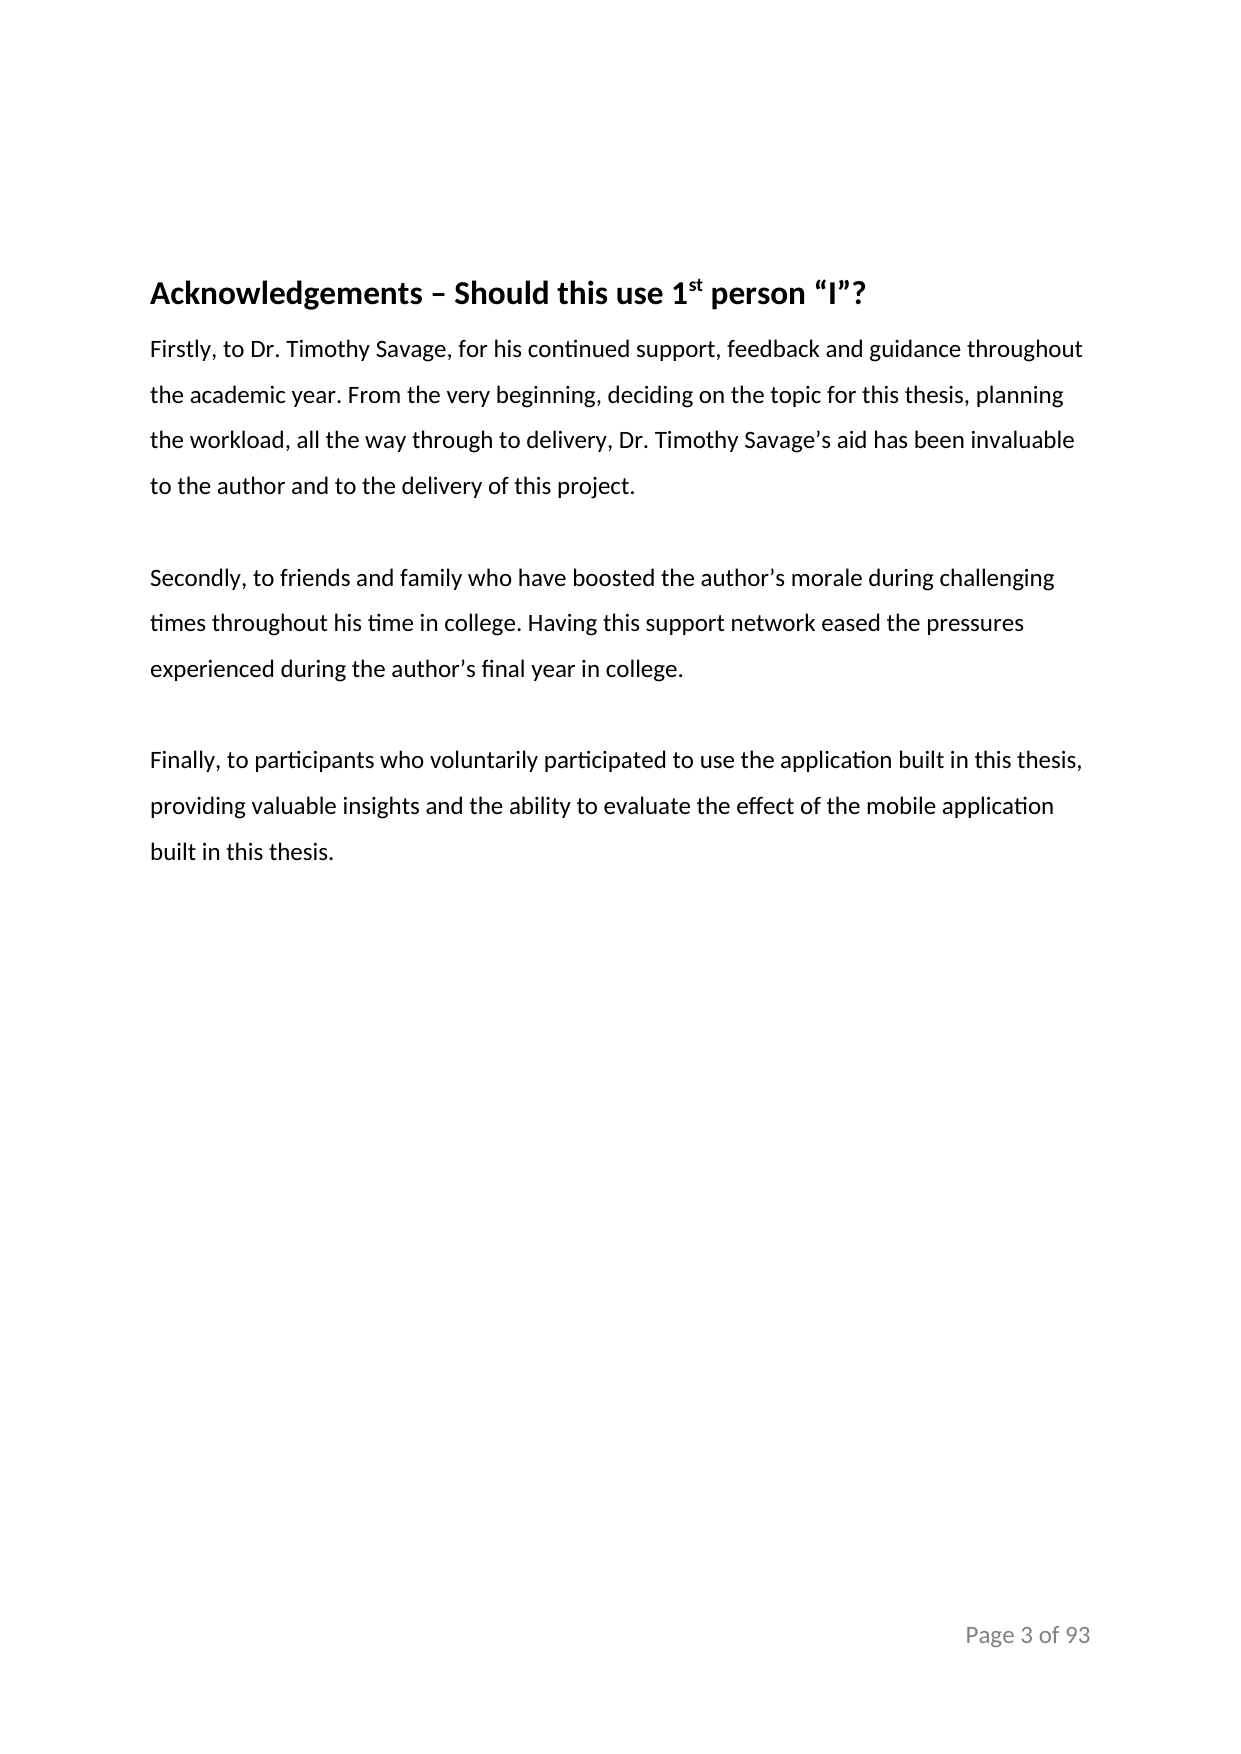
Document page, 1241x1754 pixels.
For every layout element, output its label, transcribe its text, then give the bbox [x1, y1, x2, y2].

text Firstly, to Dr. Timothy Savage, for his continued support, feedback and guidance throughout the academic year. From the very beginning, deciding on the topic for this thesis, planning the workload, all the way through to delivery, Dr. Timothy Savage’s aid has been invaluable to the author and to the delivery of this project. [150, 333, 1090, 501]
text Finally, to participants who voluntarily participated to use the application built in this thesis, providing valuable insights and the ability to evaluate the effect of the mobile application built in this thesis. [150, 745, 1090, 867]
text Secondly, to friends and family who have boosted the author’s morale during challenging times throughout his time in college. Having this support network eased the pressures experienced during the author’s final year in college. [150, 562, 1090, 684]
text Acknowledgements – Should this use 1st person “I”? [150, 272, 1090, 313]
